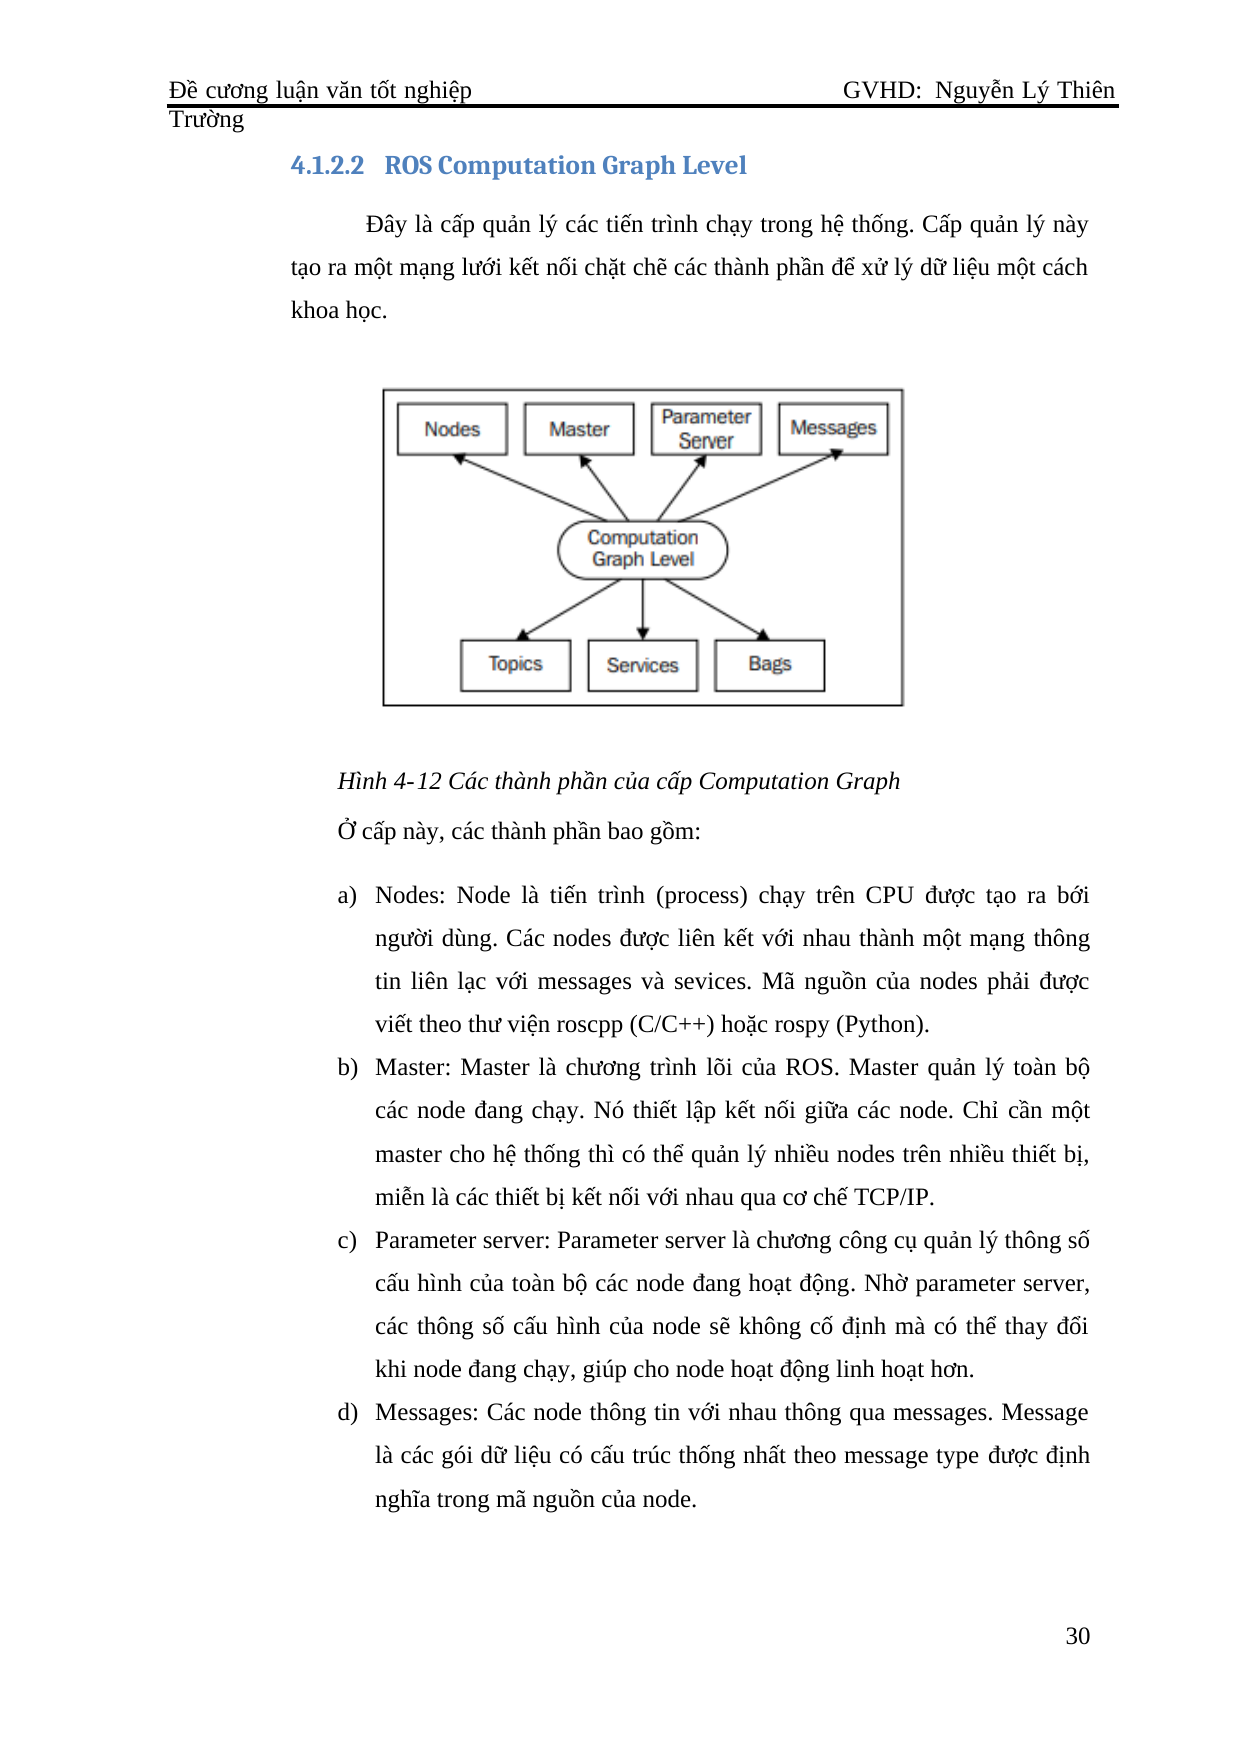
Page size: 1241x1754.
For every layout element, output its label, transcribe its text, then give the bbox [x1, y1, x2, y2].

text Ở cấp này, các thành phần bao gồm: [262, 816, 1090, 845]
subtitle ROS Computation Graph Level [291, 150, 1090, 181]
text Đây là cấp quản lý các tiến trình chạy trong hệ thống. Cấp quản lý này tạo ra một mạng lưới kết nối chặt chẽ các thành phần để xử lý dữ liệu một cách khoa học. [291, 209, 1090, 324]
list Messages: Các node thông tin với nhau thông qua messages. Message là các gói dữ liệu có cấu trúc thống nhất theo message type được định nghĩa trong mã nguồn của node. [337, 1397, 1090, 1512]
list Parameter server: Parameter server là chương công cụ quản lý thông số cấu hình của toàn bộ các node đang hoạt động. Nhờ parameter server, các thông số cấu hình của node sẽ không cố định mà có thể thay đổi khi node đang chạy, giúp cho node hoạt động linh hoạt hơn. [337, 1225, 1090, 1383]
list Nodes: Node là tiến trình (process) chạy trên CPU được tạo ra bới người dùng. Các nodes được liên kết với nhau thành một mạng thông tin liên lạc với messages và sevices. Mã nguồn của nodes phải được viết theo thư viện roscpp (C/C++) hoặc rospy (Python). [337, 880, 1090, 1038]
picture [320, 359, 995, 732]
list Master: Master là chương trình lõi của ROS. Master quản lý toàn bộ các node đang chạy. Nó thiết lập kết nối giữa các node. Chỉ cần một master cho hệ thống thì có thể quản lý nhiều nodes trên nhiều thiết bị, miễn là các thiết bị kết nối với nhau qua cơ chế TCP/IP. [337, 1052, 1090, 1211]
